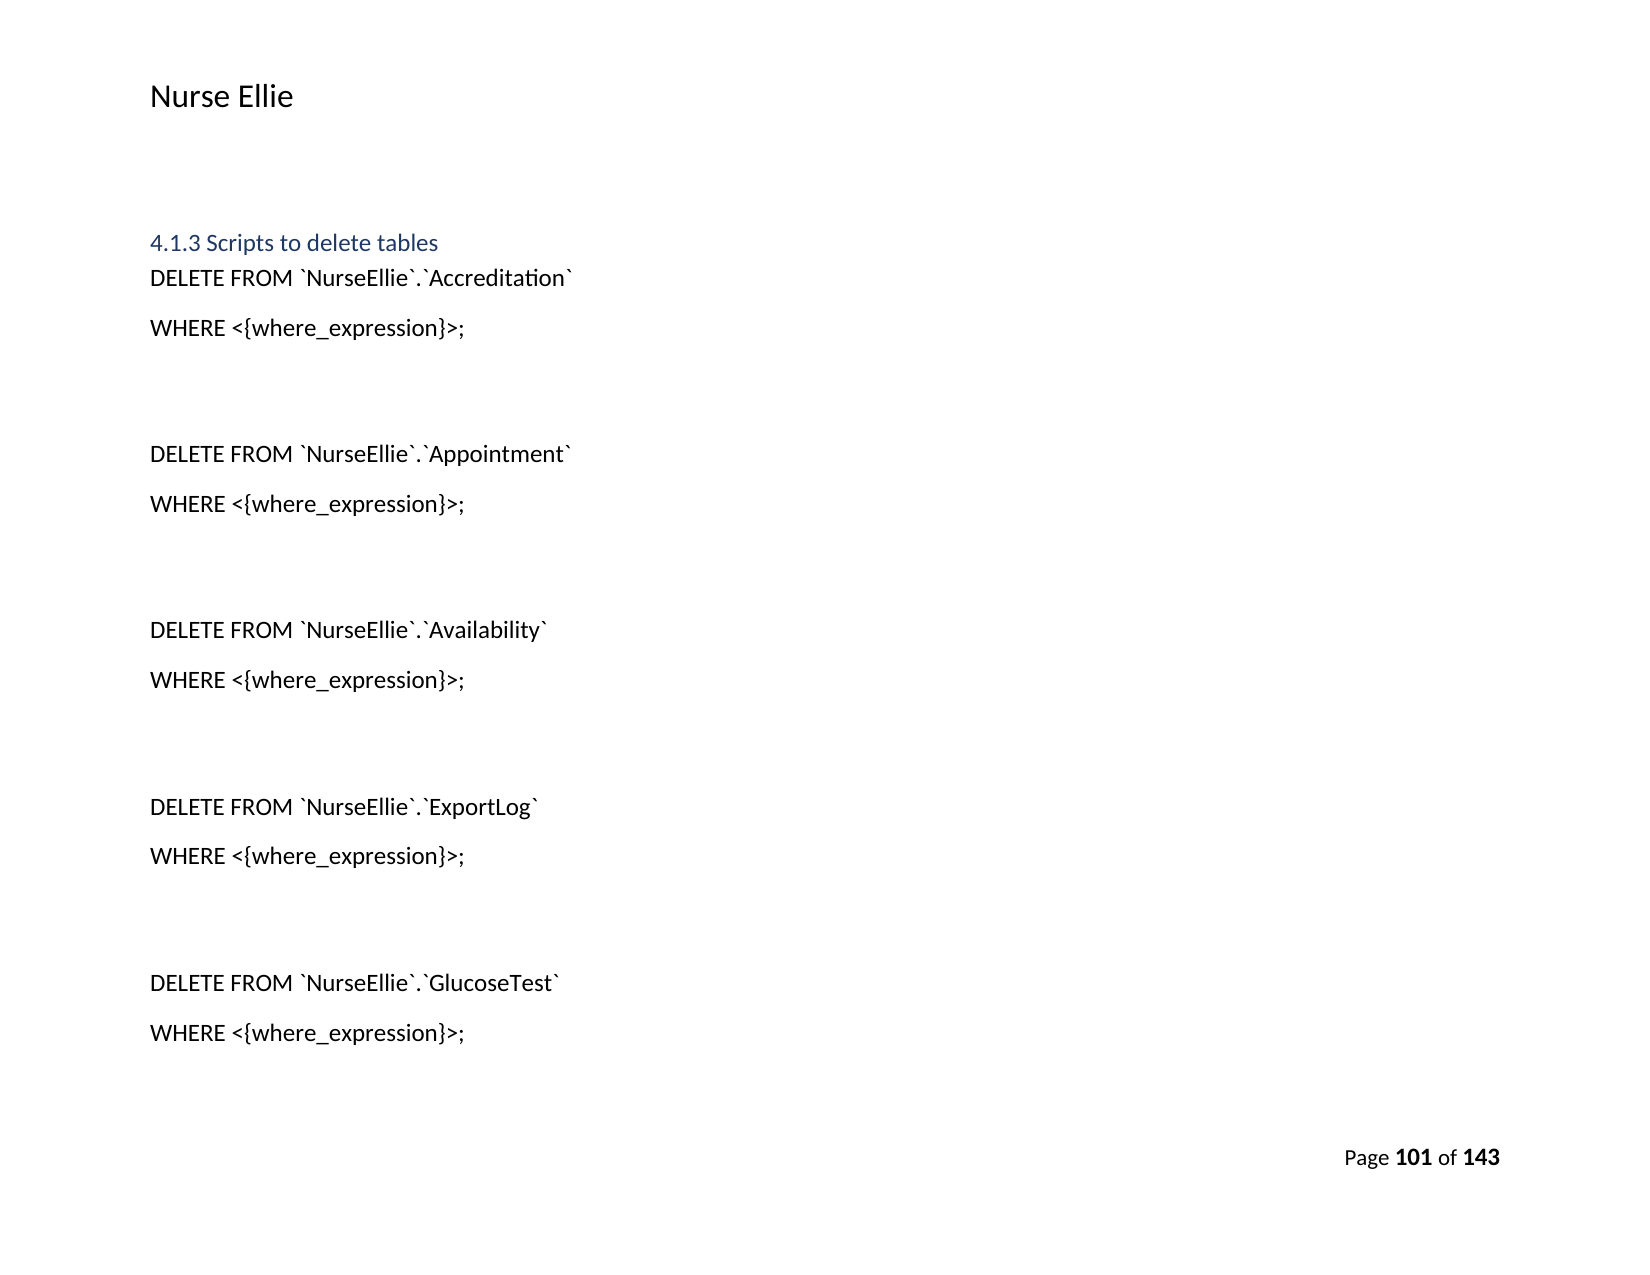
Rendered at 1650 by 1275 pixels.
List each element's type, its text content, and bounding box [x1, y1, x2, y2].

subtitle 4.1.3 Scripts to delete tables [150, 227, 1500, 258]
text DELETE FROM `NurseEllie`.`ExportLog` [150, 791, 1500, 821]
text DELETE FROM `NurseEllie`.`Appointment` [150, 438, 1500, 469]
text WHERE <{where_expression}>; [150, 664, 1500, 695]
text DELETE FROM `NurseEllie`.`Availability` [150, 614, 1500, 645]
text WHERE <{where_expression}>; [150, 840, 1500, 871]
text WHERE <{where_expression}>; [150, 312, 1500, 342]
text DELETE FROM `NurseEllie`.`GlucoseTest` [150, 967, 1500, 998]
text DELETE FROM `NurseEllie`.`Accreditation` [150, 262, 1500, 293]
text WHERE <{where_expression}>; [150, 1017, 1500, 1047]
text WHERE <{where_expression}>; [150, 488, 1500, 518]
